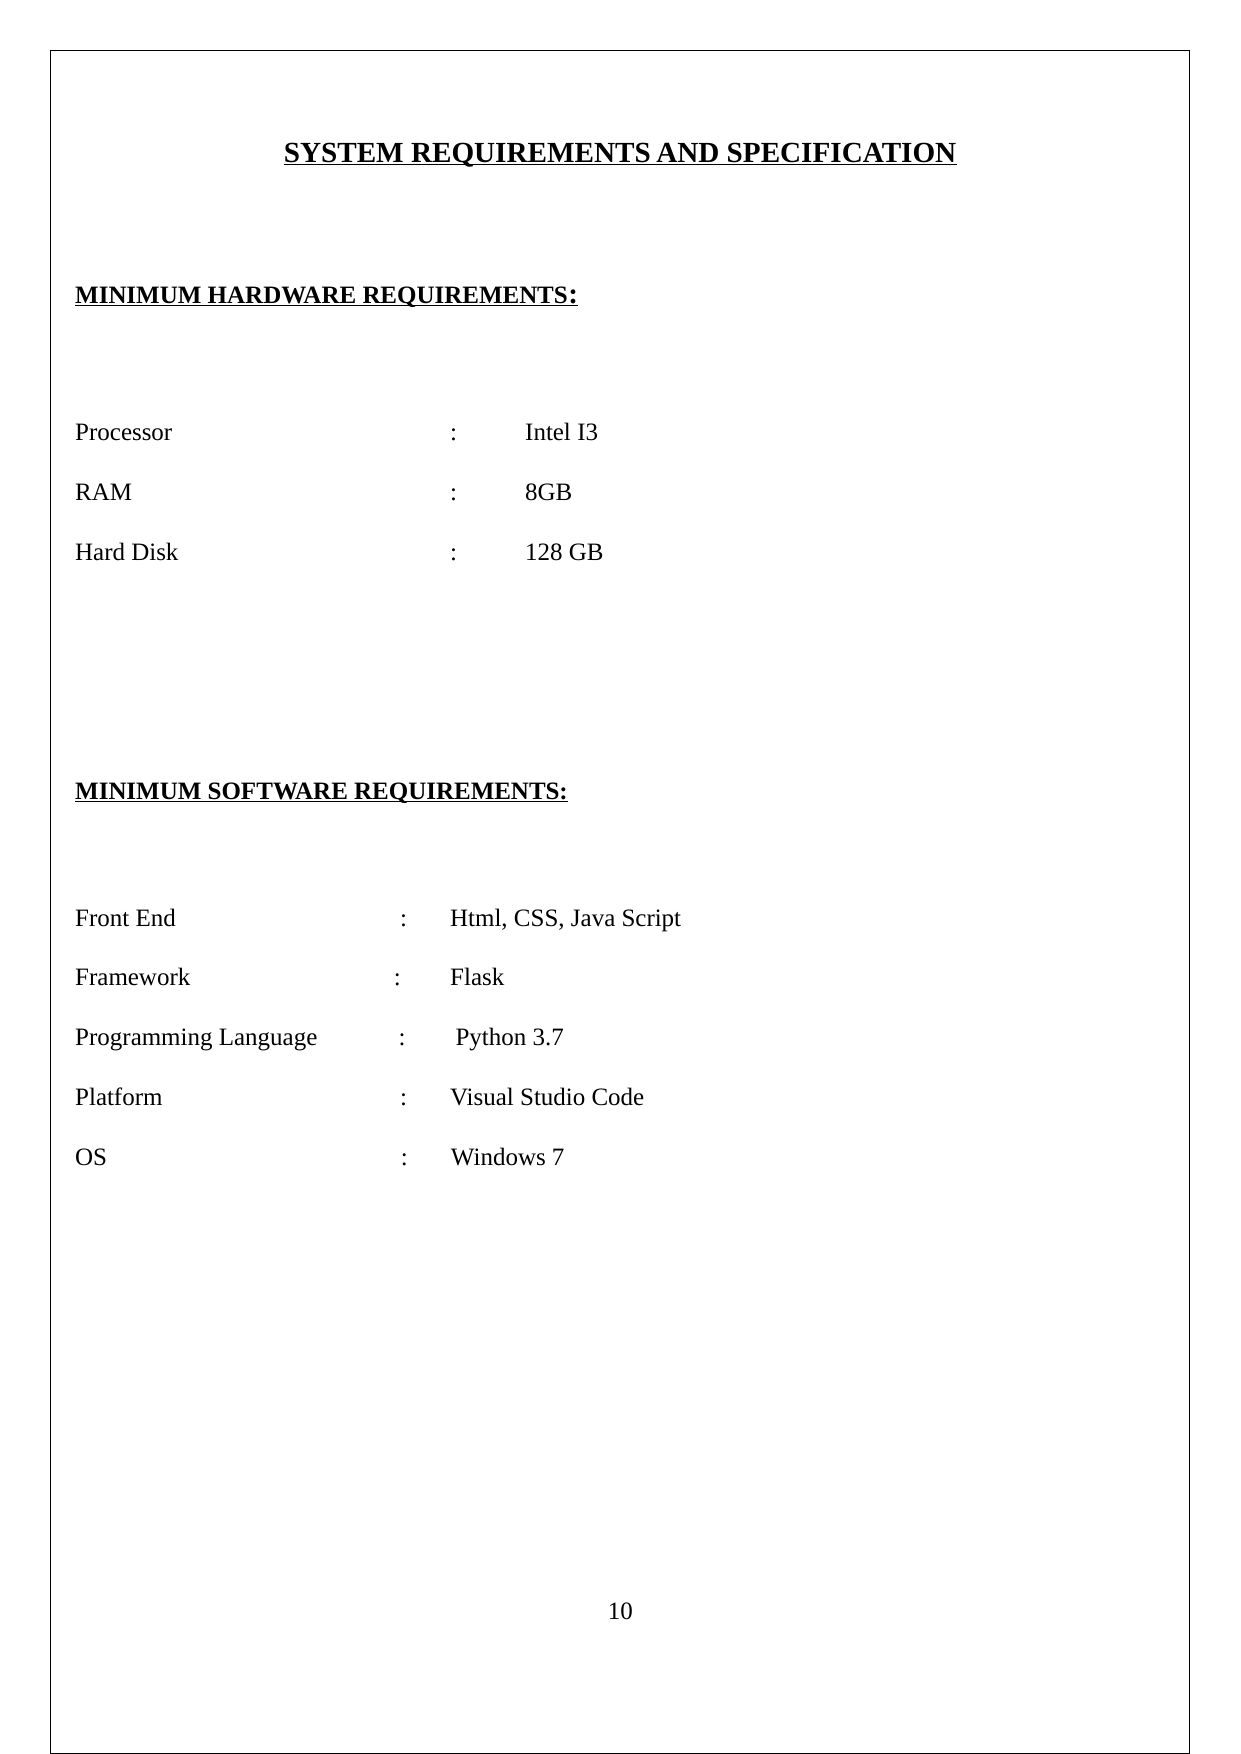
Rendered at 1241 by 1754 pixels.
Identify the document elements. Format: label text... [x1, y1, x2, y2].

text Platform : Visual Studio Code [75, 1082, 1165, 1111]
text Front End : Html, CSS, Java Script [75, 903, 1165, 931]
text SYSTEM REQUIREMENTS AND SPECIFICATION [75, 135, 1165, 168]
text RAM : 8GB [75, 477, 1165, 506]
text 10 [75, 1596, 1165, 1625]
text MINIMUM HARDWARE REQUIREMENTS: [75, 276, 1165, 309]
text Framework : Flask [75, 962, 1165, 991]
text Hard Disk : 128 GB [75, 537, 1165, 565]
text Programming Language : Python 3.7 [75, 1022, 1165, 1051]
text Processor : Intel I3 [75, 417, 1165, 446]
text MINIMUM SOFTWARE REQUIREMENTS: [75, 776, 1165, 804]
text OS : Windows 7 [75, 1142, 1165, 1171]
